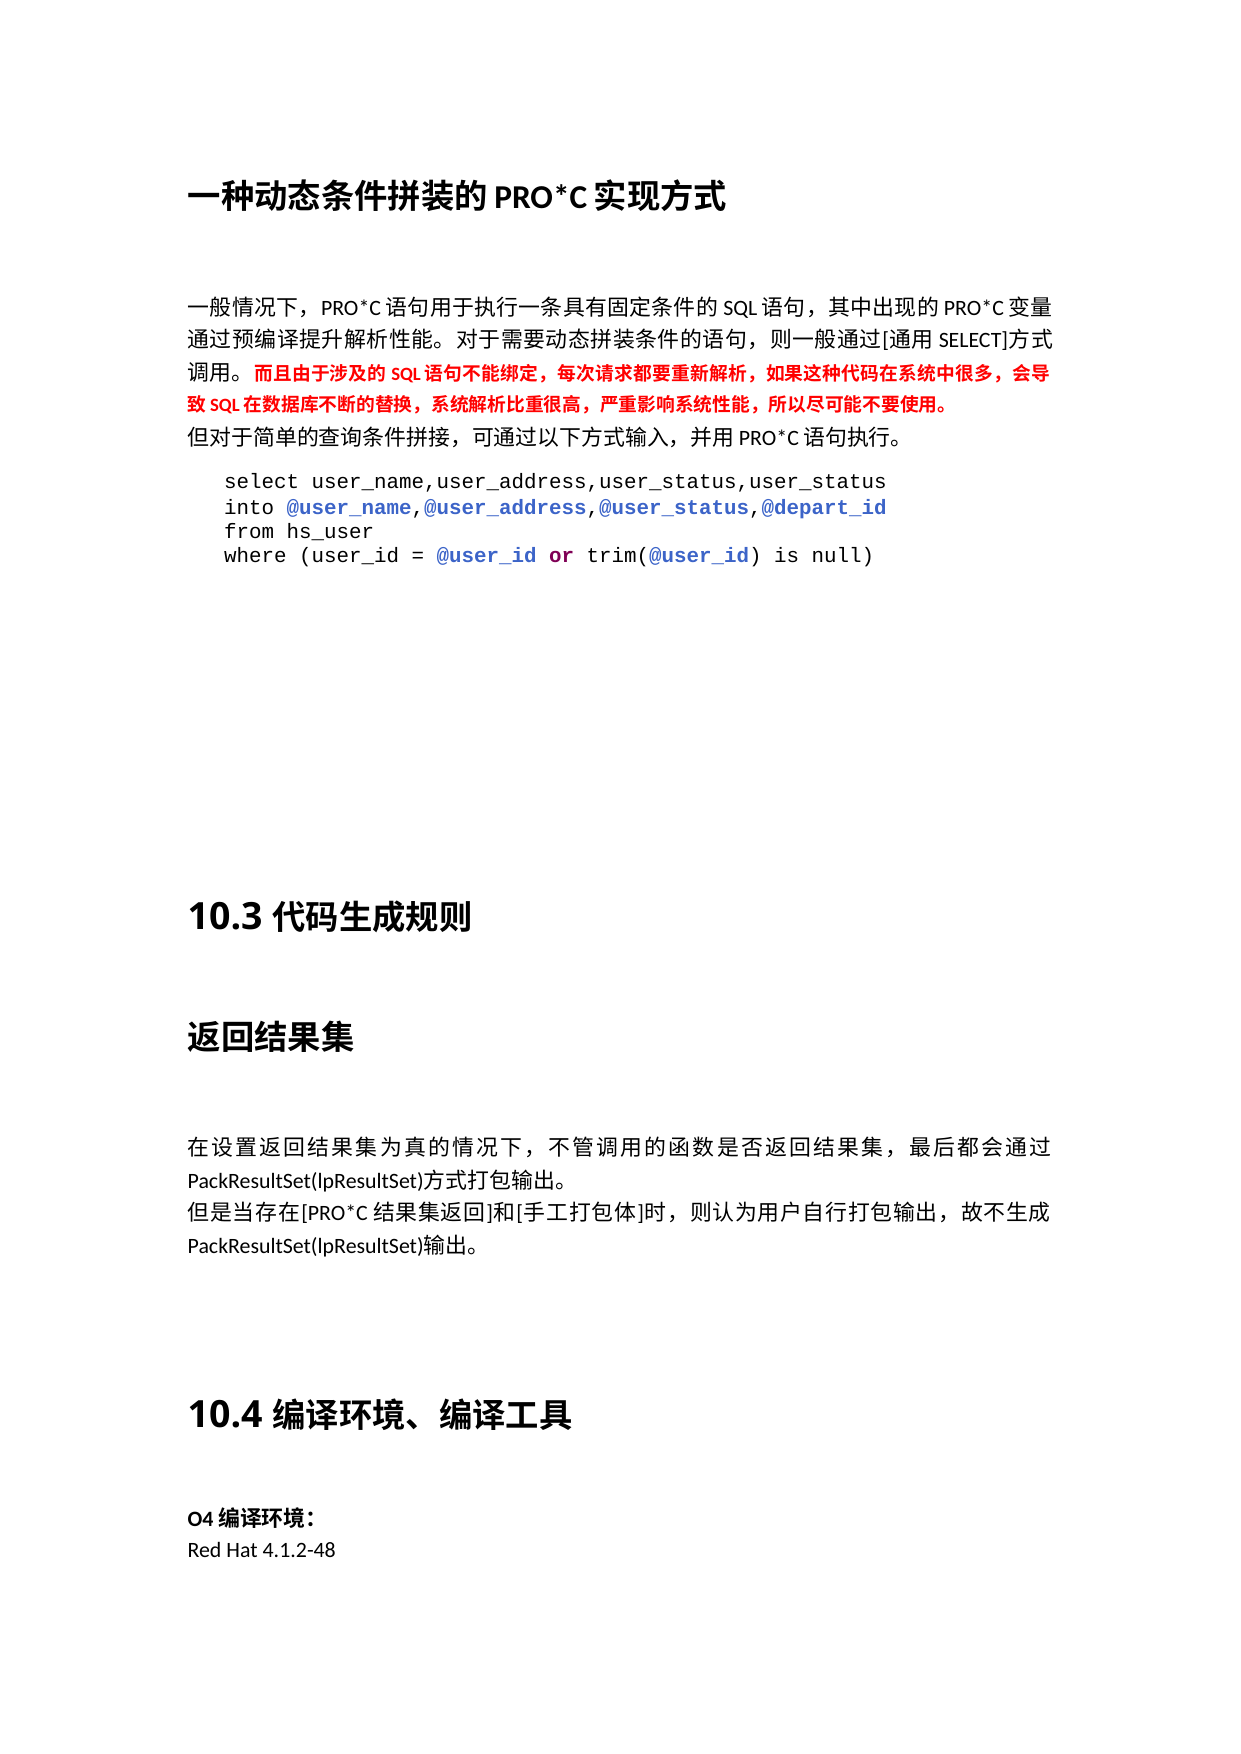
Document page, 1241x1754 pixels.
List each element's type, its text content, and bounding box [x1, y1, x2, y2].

subtitle 编译环境、编译工具 [187, 1387, 1053, 1438]
text 但对于简单的查询条件拼接，可通过以下方式输入，并用PRO*C语句执行。 [187, 419, 1053, 452]
text O4编译环境： [187, 1501, 1053, 1533]
subtitle 代码生成规则 [187, 889, 1053, 940]
text 但是当存在[PRO*C结果集返回]和[手工打包体]时，则认为用户自行打包输出，故不生成PackResultSet(lpResultSet)输出。 [187, 1195, 1053, 1260]
text 一般情况下，PRO*C语句用于执行一条具有固定条件的SQL语句，其中出现的PRO*C变量通过预编译提升解析性能。对于需要动态拼装条件的语句，则一般通过[通用SELECT]方式调用。而且由于涉及的SQL语句不能绑定，每次请求都要重新解析，如果这种代码在系统中很多，会导致SQL在数据库不断的替换，系统解析比重很高，严重影响系统性能，所以尽可能不要使用。 [187, 289, 1053, 419]
text 在设置返回结果集为真的情况下，不管调用的函数是否返回结果集，最后都会通过PackResultSet(lpResultSet)方式打包输出。 [187, 1130, 1053, 1195]
subtitle 返回结果集 [187, 1003, 1053, 1068]
subtitle 一种动态条件拼装的PRO*C实现方式 [187, 162, 1053, 227]
text Red Hat 4.1.2-48 [187, 1533, 1053, 1566]
